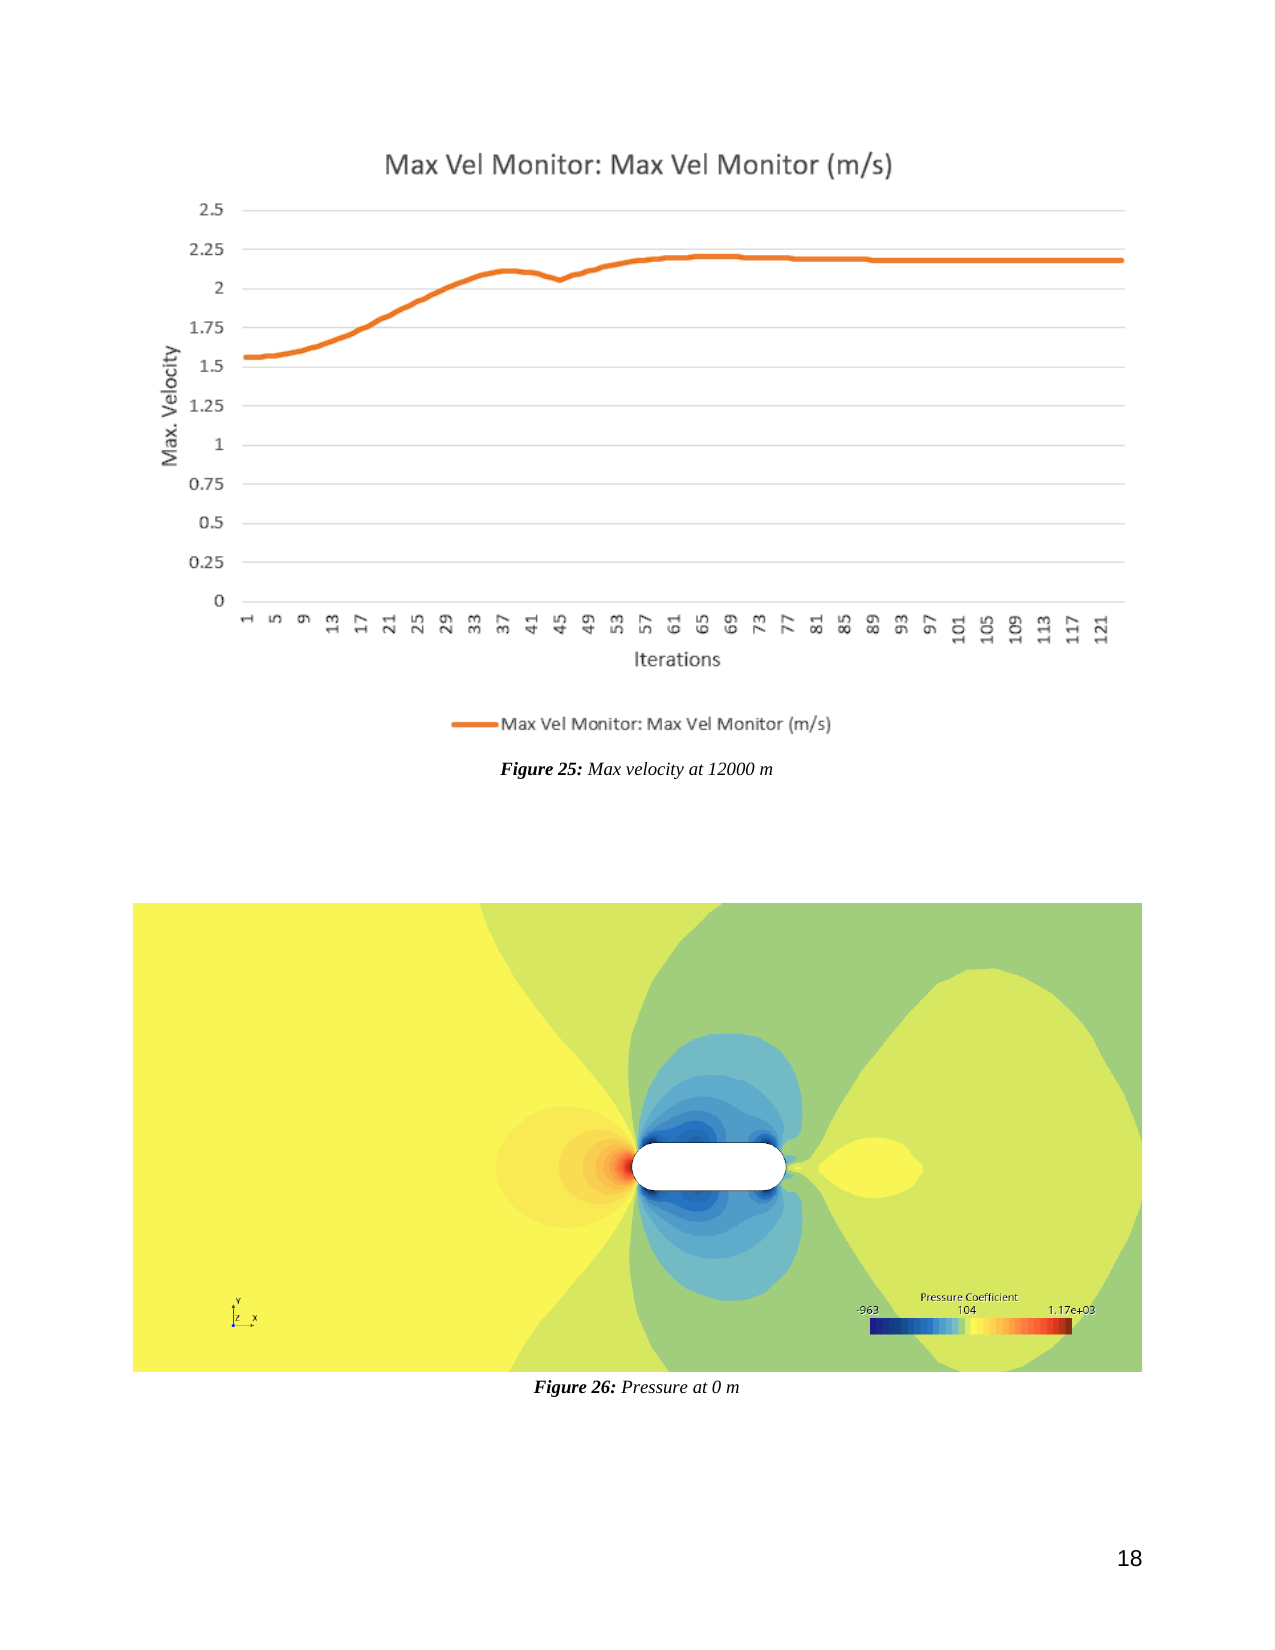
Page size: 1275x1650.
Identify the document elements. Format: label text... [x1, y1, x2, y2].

text Figure 26: Pressure at 0 m [133, 1376, 1142, 1397]
picture [132, 132, 1143, 754]
text Figure 25: Max velocity at 12000 m [133, 757, 1142, 779]
picture [132, 903, 1143, 1372]
